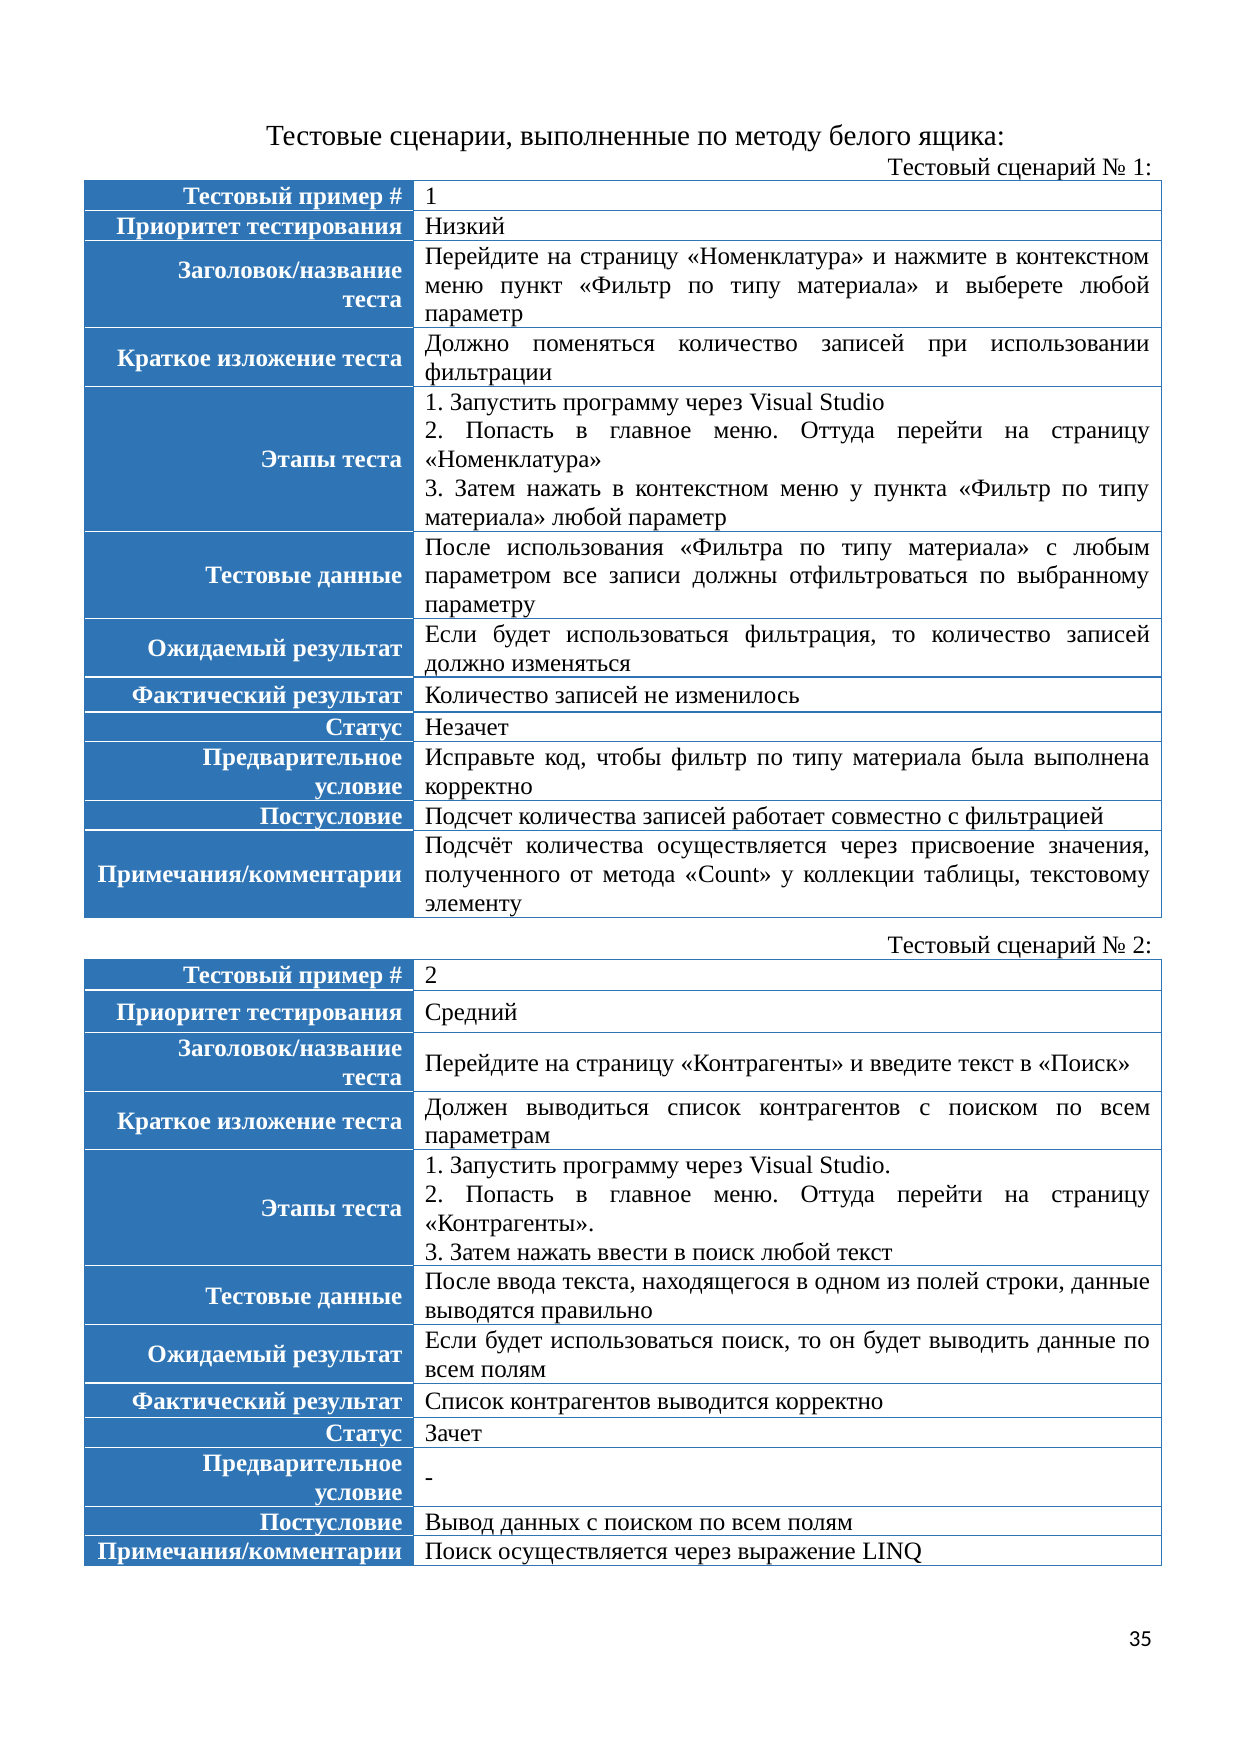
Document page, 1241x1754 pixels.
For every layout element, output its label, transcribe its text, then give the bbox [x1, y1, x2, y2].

table_cell Предварительное условие [85, 1448, 413, 1506]
table_cell Незачет [414, 713, 1161, 741]
table_cell Перейдите на страницу «Контрагенты» и введите текст в «Поиск» [414, 1033, 1161, 1091]
table_cell Список контрагентов выводится корректно [414, 1384, 1161, 1417]
table_cell Ожидаемый результат [85, 1325, 413, 1382]
table_cell Этапы теста [85, 1150, 413, 1265]
table_cell Вывод данных с поиском по всем полям [414, 1507, 1161, 1535]
table_cell Постусловие [85, 1507, 413, 1535]
table_cell Краткое изложение теста [85, 1092, 413, 1149]
table_cell Примечания/комментарии [85, 1536, 413, 1565]
table_cell Предварительное условие [85, 742, 413, 800]
table_cell 1. Запустить программу через Visual Studio. 2. Попасть в главное меню. Оттуда перейти на страницу «Контрагенты». 3. Затем нажать ввести в поиск любой текст [414, 1150, 1161, 1265]
table_cell После использования «Фильтра по типу материала» с любым параметром все записи должны отфильтроваться по выбранному параметру [414, 532, 1161, 618]
table_cell - [414, 1448, 1161, 1506]
table_cell Подсчёт количества осуществляется через присвоение значения, полученного от метода «Count» у коллекции таблицы, текстовому элементу [414, 831, 1161, 917]
table_cell Зачет [414, 1418, 1161, 1447]
table_cell Подсчет количества записей работает совместно с фильтрацией [414, 801, 1161, 829]
table_cell Заголовок/название теста [85, 1033, 413, 1091]
table_cell Средний [414, 991, 1161, 1032]
table_cell После ввода текста, находящегося в одном из полей строки, данные выводятся правильно [414, 1266, 1161, 1324]
table_cell Тестовые данные [85, 532, 413, 618]
table_header Тестовый пример # [85, 960, 413, 989]
table_cell Исправьте код, чтобы фильтр по типу материала была выполнена корректно [414, 742, 1161, 800]
list Тестовые сценарии, выполненные по методу белого ящика: [177, 118, 1152, 152]
table_header 2 [414, 960, 1161, 989]
table_cell Постусловие [85, 801, 413, 829]
text Тестовый сценарий № 2: [326, 930, 1152, 959]
table_cell Если будет использоваться поиск, то он будет выводить данные по всем полям [414, 1325, 1161, 1382]
table_cell 1. Запустить программу через Visual Studio 2. Попасть в главное меню. Оттуда перейти на страницу «Номенклатура» 3. Затем нажать в контекстном меню у пункта «Фильтр по типу материала» любой параметр [414, 387, 1161, 531]
table_header 1 [414, 181, 1161, 210]
table_cell Статус [85, 1418, 413, 1447]
table_cell Краткое изложение теста [85, 328, 413, 386]
table_header Тестовый пример # [85, 181, 413, 210]
table_cell Должно поменяться количество записей при использовании фильтрации [414, 328, 1161, 386]
table_cell Приоритет тестирования [85, 991, 413, 1032]
table_cell Статус [85, 713, 413, 741]
table_cell Должен выводиться список контрагентов c поиском по всем параметрам [414, 1092, 1161, 1149]
table_cell Заголовок/название теста [85, 241, 413, 327]
table_cell Фактический результат [85, 1384, 413, 1417]
table_cell Тестовые данные [85, 1266, 413, 1324]
table_cell Низкий [414, 211, 1161, 240]
text Тестовый сценарий № 1: [326, 152, 1152, 180]
table_cell Ожидаемый результат [85, 619, 413, 676]
table_cell Поиск осуществляется через выражение LINQ [414, 1536, 1161, 1565]
table_cell Примечания/комментарии [85, 831, 413, 917]
table_cell Фактический результат [85, 678, 413, 711]
table_cell Перейдите на страницу «Номенклатура» и нажмите в контекстном меню пункт «Фильтр по типу материала» и выберете любой параметр [414, 241, 1161, 327]
table_cell Этапы теста [85, 387, 413, 531]
table_cell Приоритет тестирования [85, 211, 413, 240]
table_cell Количество записей не изменилось [414, 678, 1161, 711]
table_cell Если будет использоваться фильтрация, то количество записей должно изменяться [414, 619, 1161, 676]
